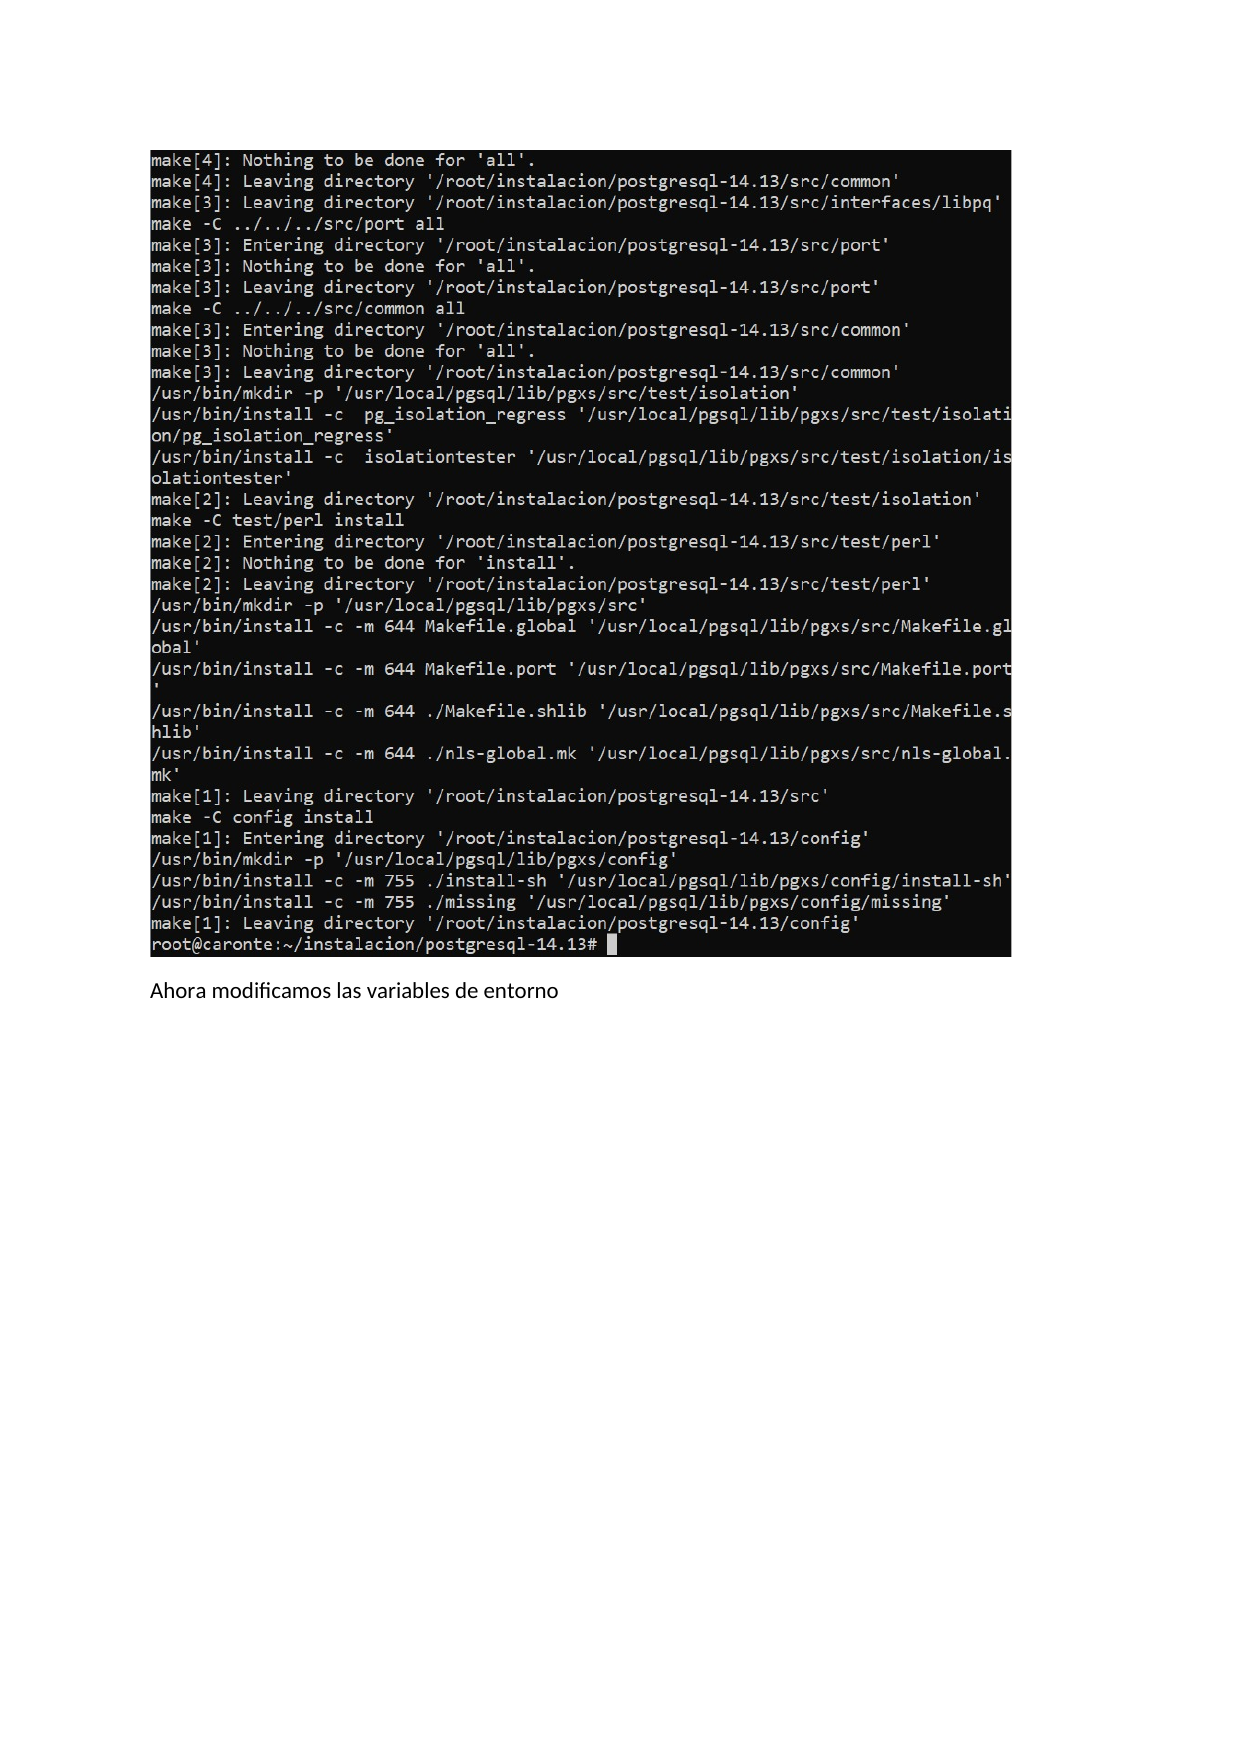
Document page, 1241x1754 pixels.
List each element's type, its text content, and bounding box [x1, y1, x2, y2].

text Ahora modificamos las variables de entorno [150, 976, 1090, 1004]
picture [150, 150, 1012, 957]
